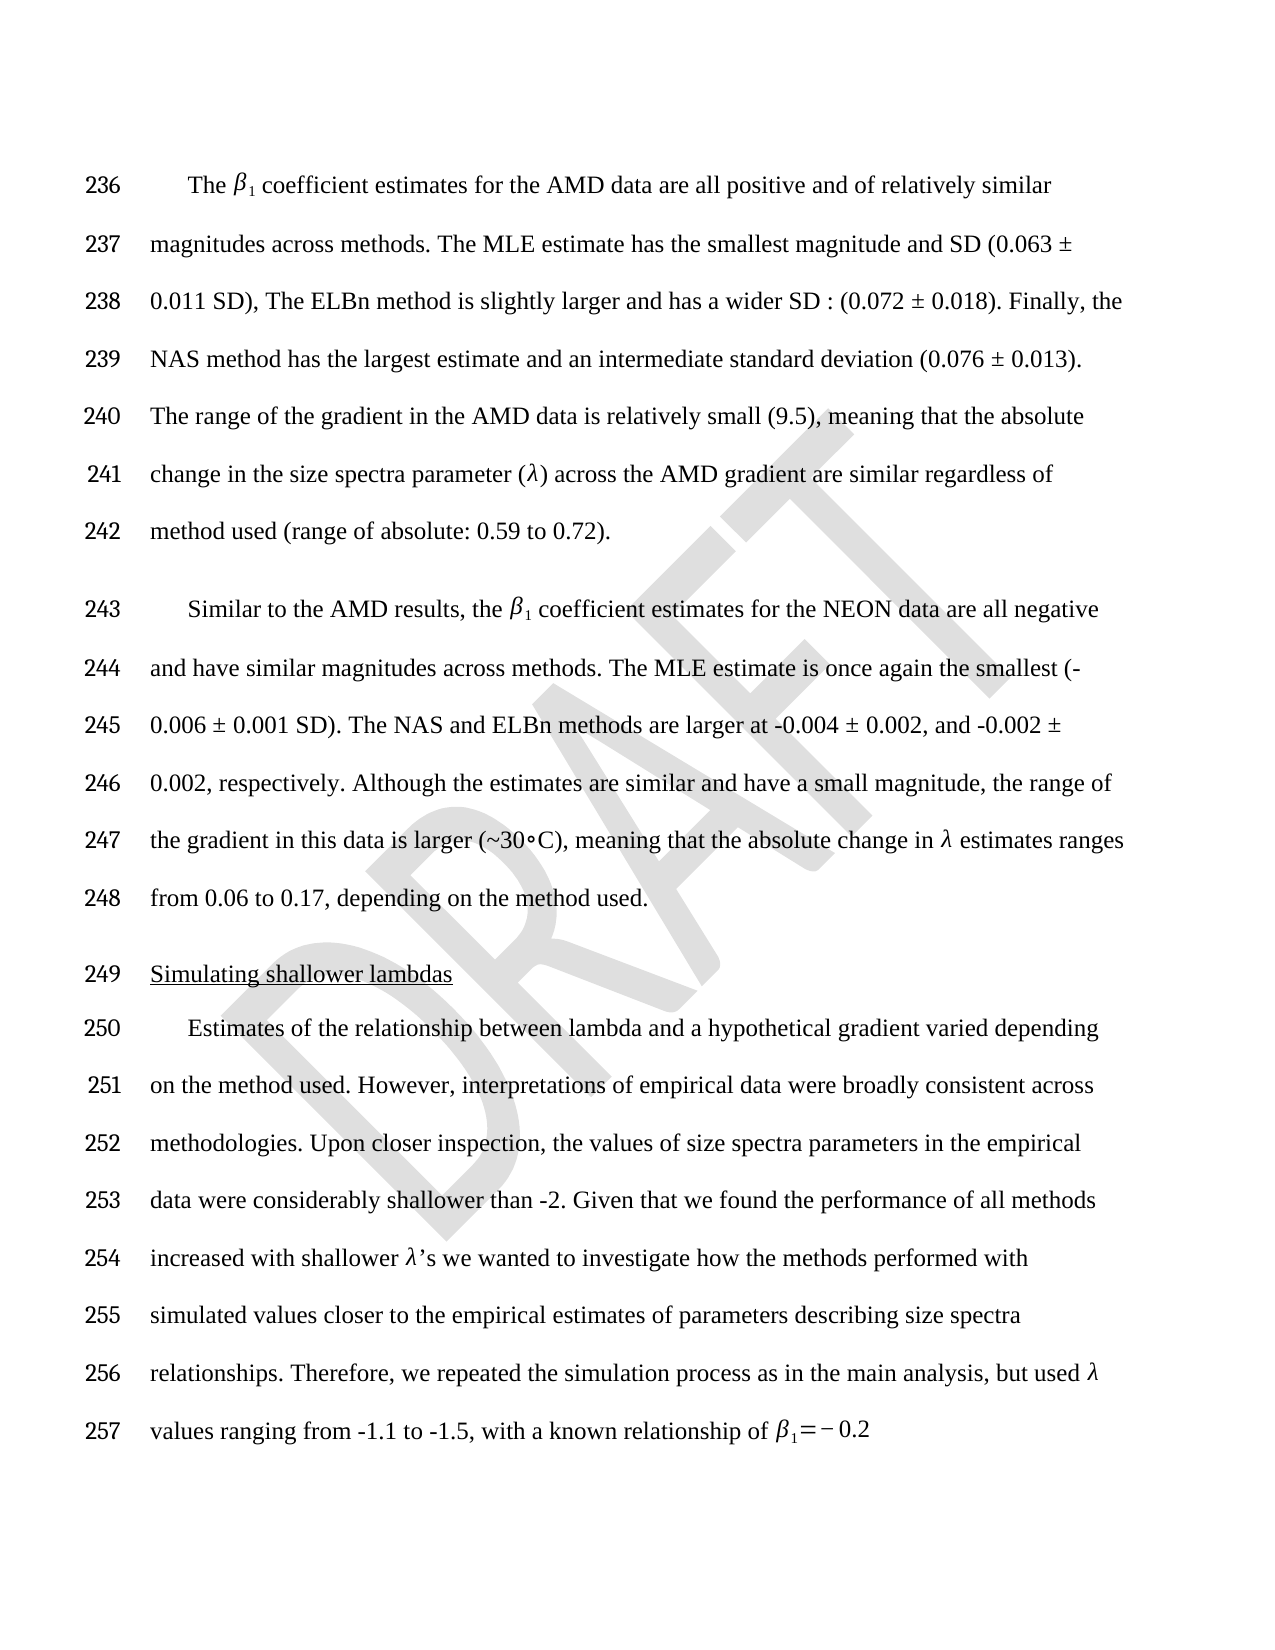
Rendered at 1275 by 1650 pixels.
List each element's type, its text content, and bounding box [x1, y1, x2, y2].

subtitle Simulating shallower lambdas [150, 959, 1125, 988]
text Similar to the AMD results, the coefficient estimates for the NEON data are all negative and have similar magnitudes across methods. The MLE estimate is once again the smallest (-0.006 0.001 SD). The NAS and ELBn methods are larger at -0.004 0.002, and -0.002 0.002, respectively. Although the estimates are similar and have a small magnitude, the range of the gradient in this data is larger (~30C), meaning that the absolute change in estimates ranges from 0.06 to 0.17, depending on the method used. [150, 593, 1125, 911]
text The coefficient estimates for the AMD data are all positive and of relatively similar magnitudes across methods. The MLE estimate has the smallest magnitude and SD (0.063 0.011 SD), The ELBn method is slightly larger and has a wider SD : (0.072 0.018). Finally, the NAS method has the largest estimate and an intermediate standard deviation (0.076 0.013). The range of the gradient in the AMD data is relatively small (9.5), meaning that the absolute change in the size spectra parameter () across the AMD gradient are similar regardless of method used (range of absolute: 0.59 to 0.72). [150, 169, 1125, 545]
text Estimates of the relationship between lambda and a hypothetical gradient varied depending on the method used. However, interpretations of empirical data were broadly consistent across methodologies. Upon closer inspection, the values of size spectra parameters in the empirical data were considerably shallower than -2. Given that we found the performance of all methods increased with shallower ’s we wanted to investigate how the methods performed with simulated values closer to the empirical estimates of parameters describing size spectra relationships. Therefore, we repeated the simulation process as in the main analysis, but used values ranging from -1.1 to -1.5, with a known relationship of [150, 1013, 1125, 1447]
